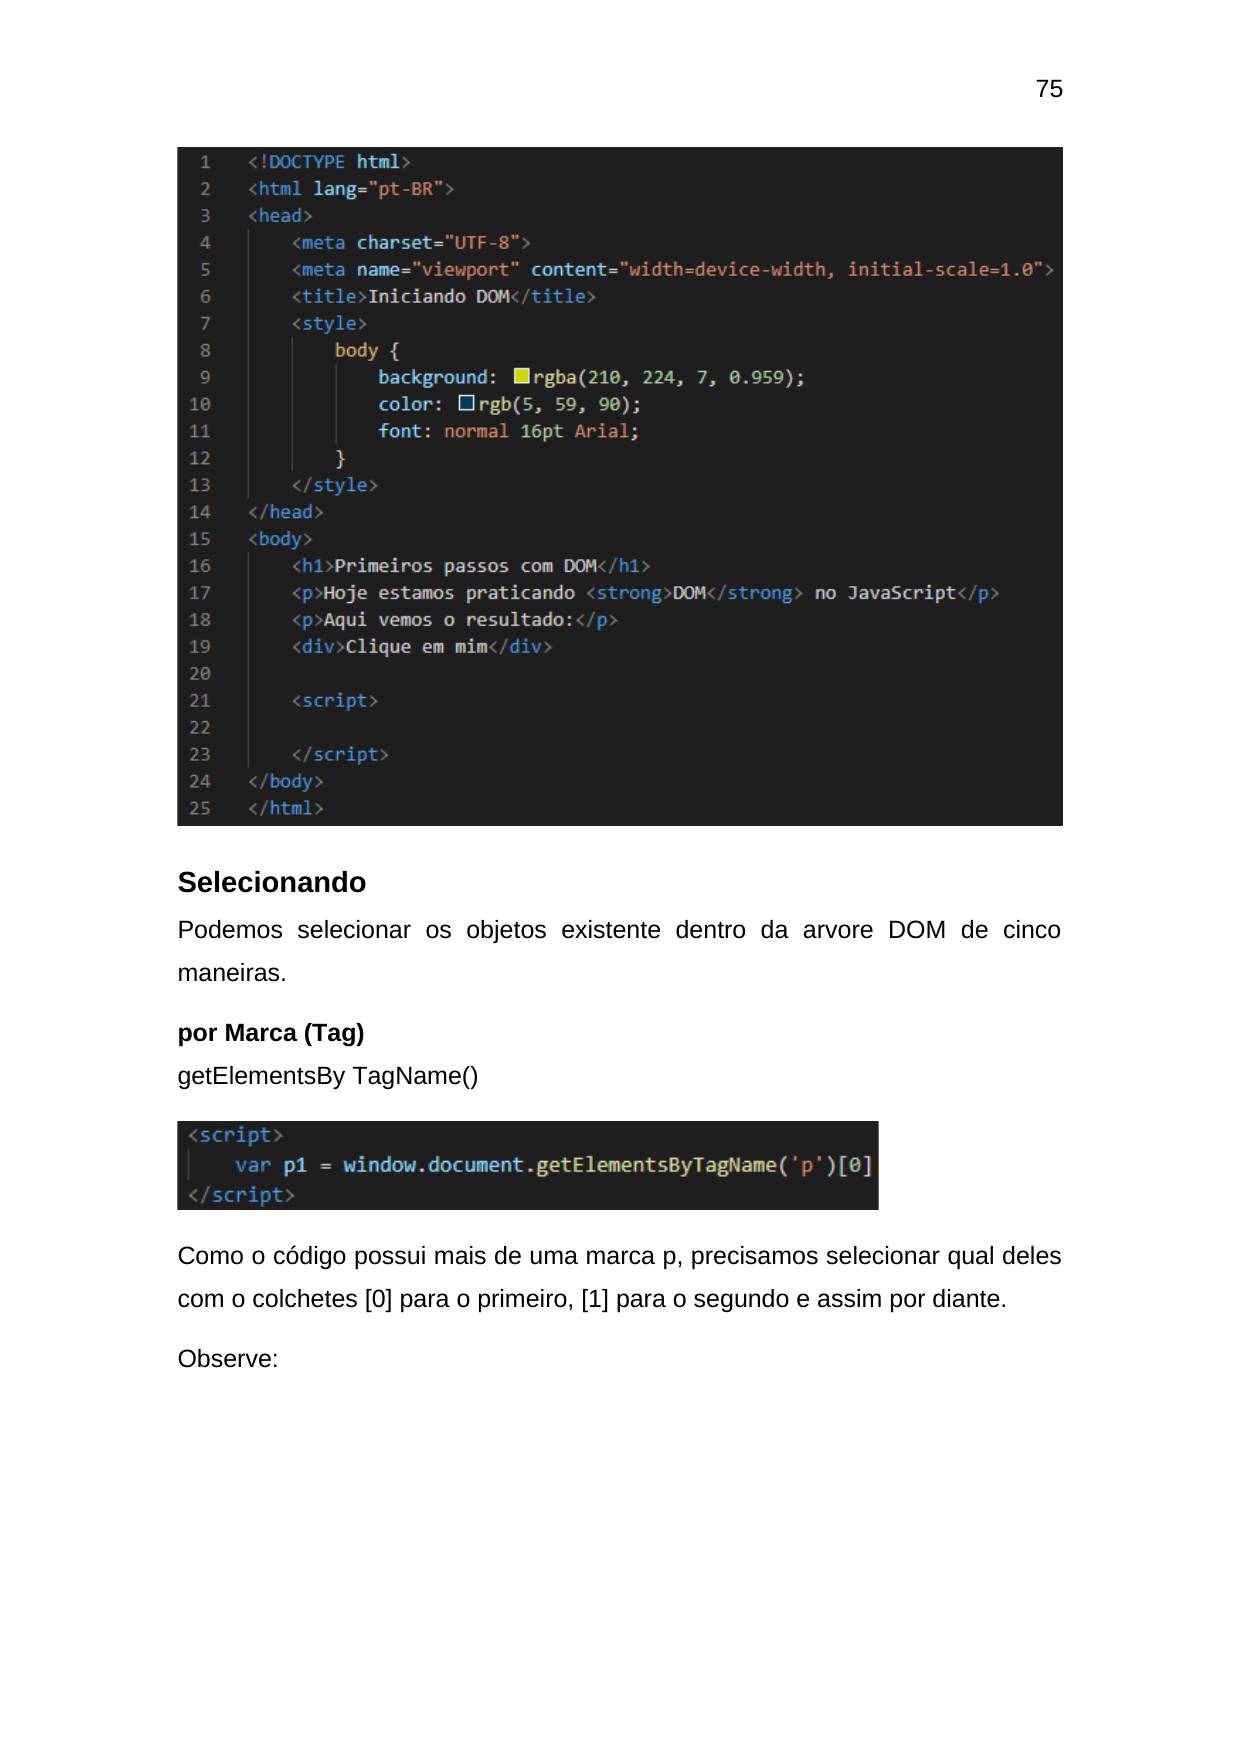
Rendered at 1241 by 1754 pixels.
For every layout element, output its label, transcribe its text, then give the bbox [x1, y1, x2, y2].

text getElementsBy TagName() [177, 1061, 1063, 1090]
text Podemos selecionar os objetos existente dentro da arvore DOM de cinco maneiras. [177, 915, 1063, 987]
text Observe: [177, 1344, 1063, 1373]
subtitle Selecionando [177, 865, 1063, 898]
text Como o código possui mais de uma marca p, precisamos selecionar qual deles com o colchetes [0] para o primeiro, [1] para o segundo e assim por diante. [177, 1241, 1063, 1313]
subtitle por Marca (Tag) [177, 1018, 1063, 1047]
